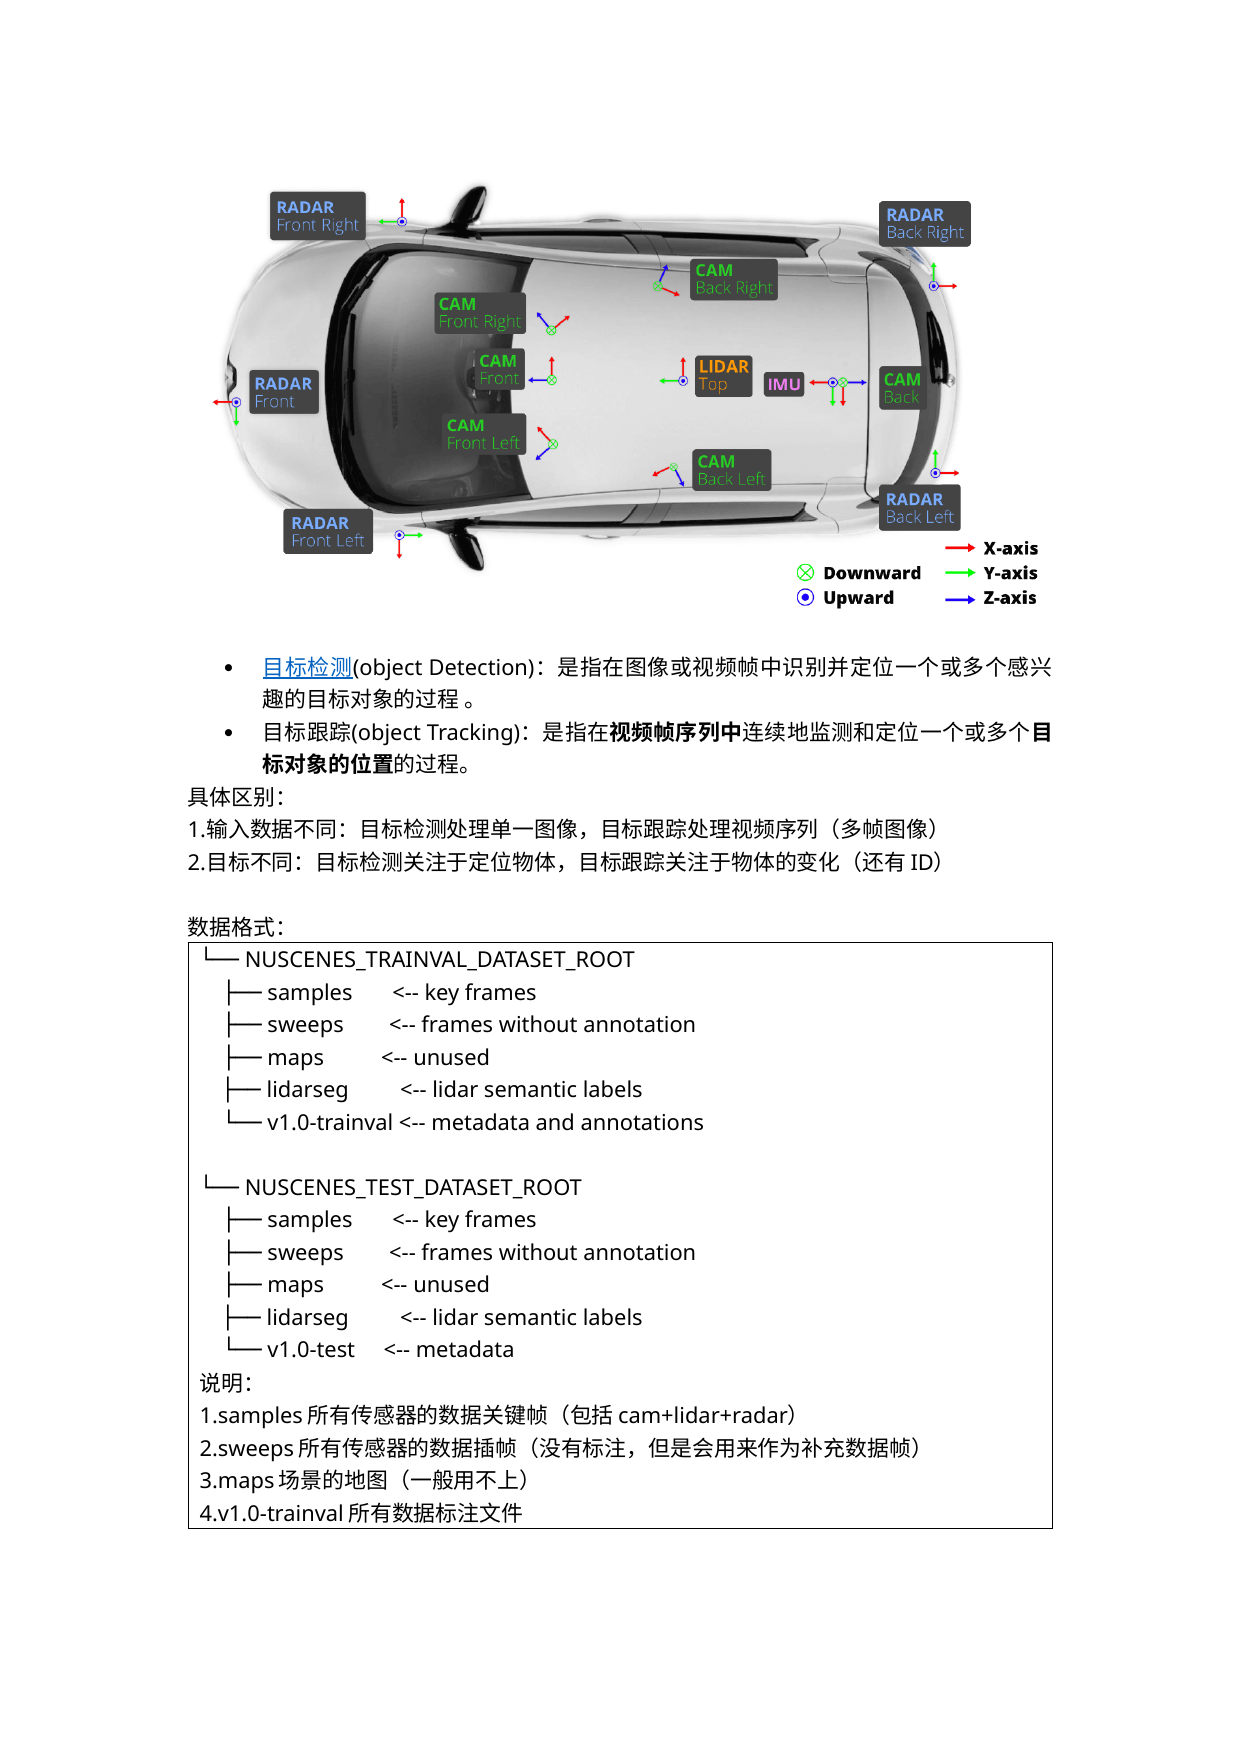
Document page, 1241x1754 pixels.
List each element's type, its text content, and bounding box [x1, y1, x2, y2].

text 具体区别： [187, 779, 1053, 812]
picture [187, 162, 1053, 621]
text 数据格式： [187, 909, 1053, 942]
list 目标检测(object Detection)：是指在图像或视频帧中识别并定位一个或多个感兴趣的目标对象的过程 。 [225, 649, 1053, 714]
text 2.目标不同：目标检测关注于定位物体，目标跟踪关注于物体的变化（还有ID） [187, 844, 1053, 877]
text 1.输入数据不同：目标检测处理单一图像，目标跟踪处理视频序列（多帧图像） [187, 812, 1053, 844]
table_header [189, 943, 1052, 1528]
list 目标跟踪(object Tracking)：是指在视频帧序列中连续地监测和定位一个或多个目标对象的位置的过程。 [225, 714, 1053, 779]
